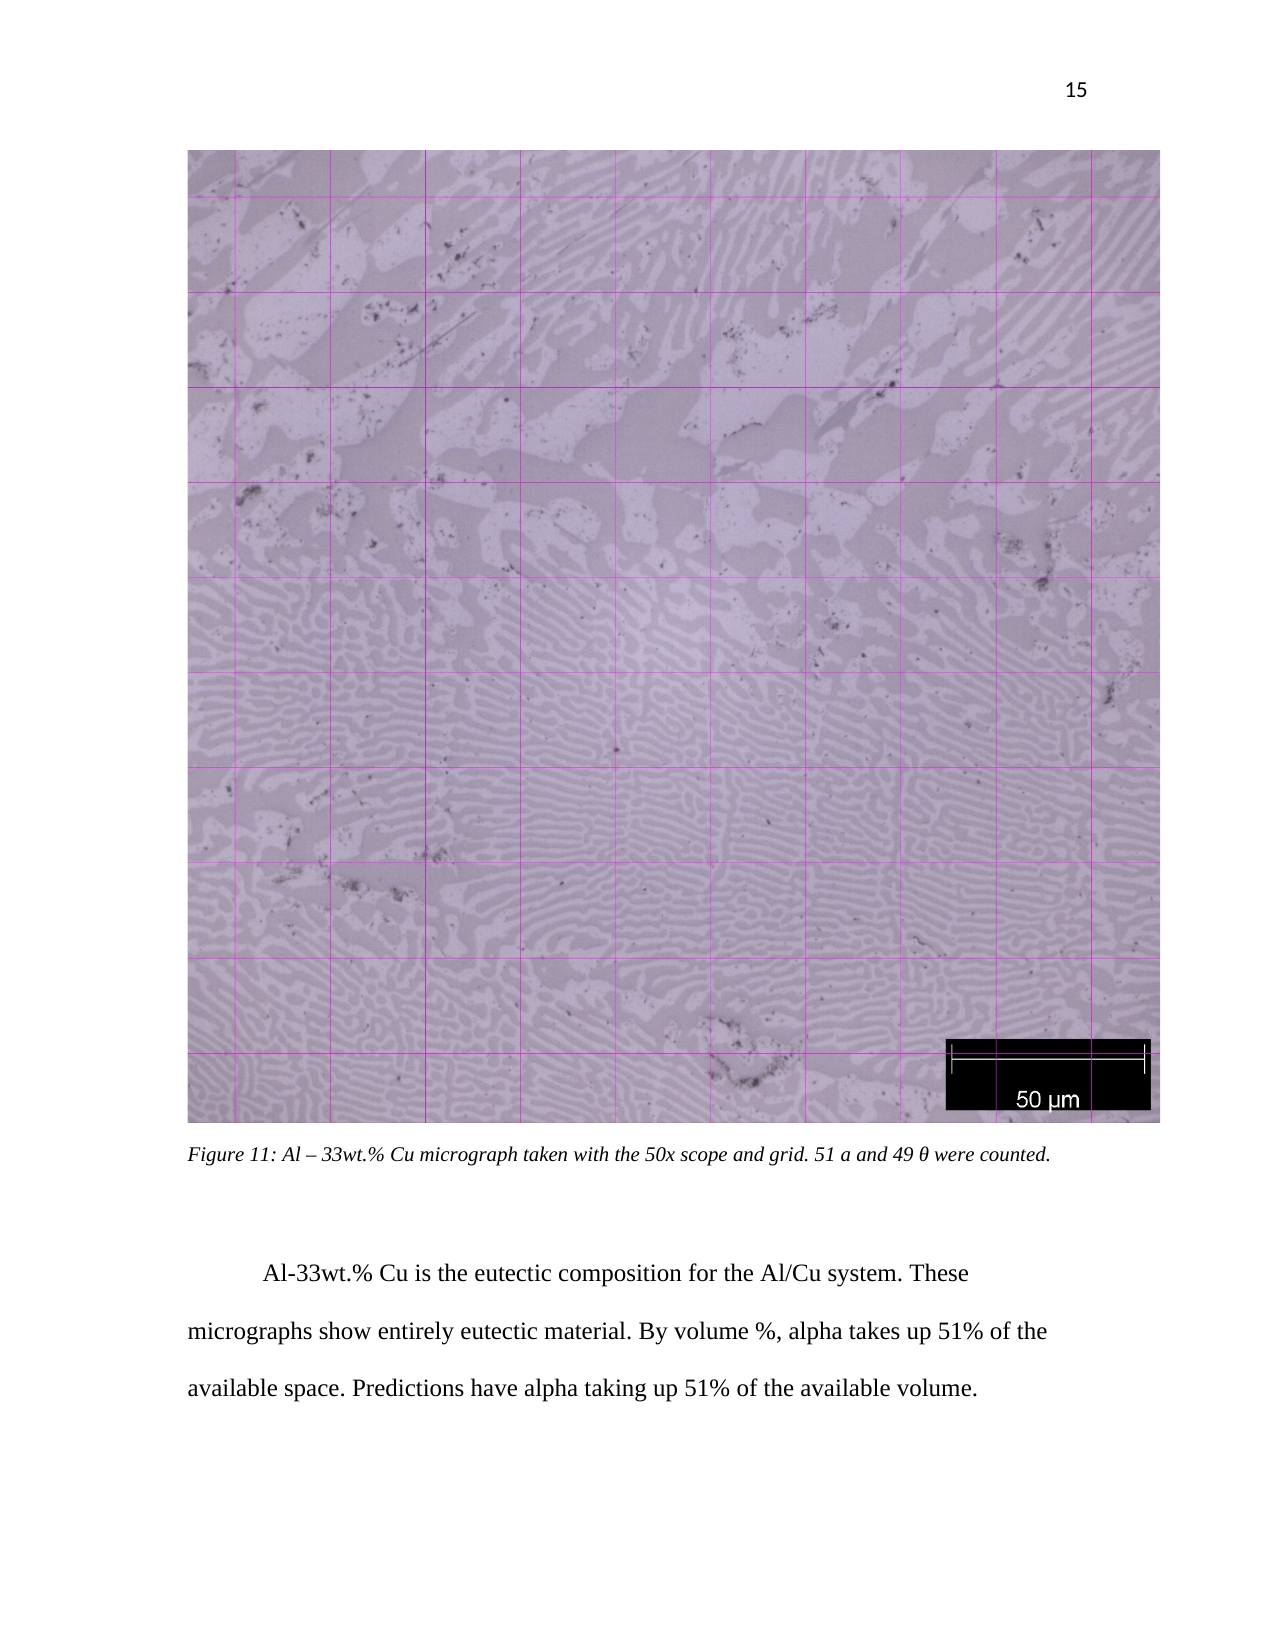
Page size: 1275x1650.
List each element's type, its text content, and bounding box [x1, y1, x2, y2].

picture [187, 150, 1161, 1123]
text Figure 11: Al – 33wt.% Cu micrograph taken with the 50x scope and grid. 51 a and 49 θ were counted. [187, 1142, 1087, 1166]
text Al-33wt.% Cu is the eutectic composition for the Al/Cu system. These micrographs show entirely eutectic material. By volume %, alpha takes up 51% of the available space. Predictions have alpha taking up 51% of the available volume. [187, 1258, 1087, 1402]
